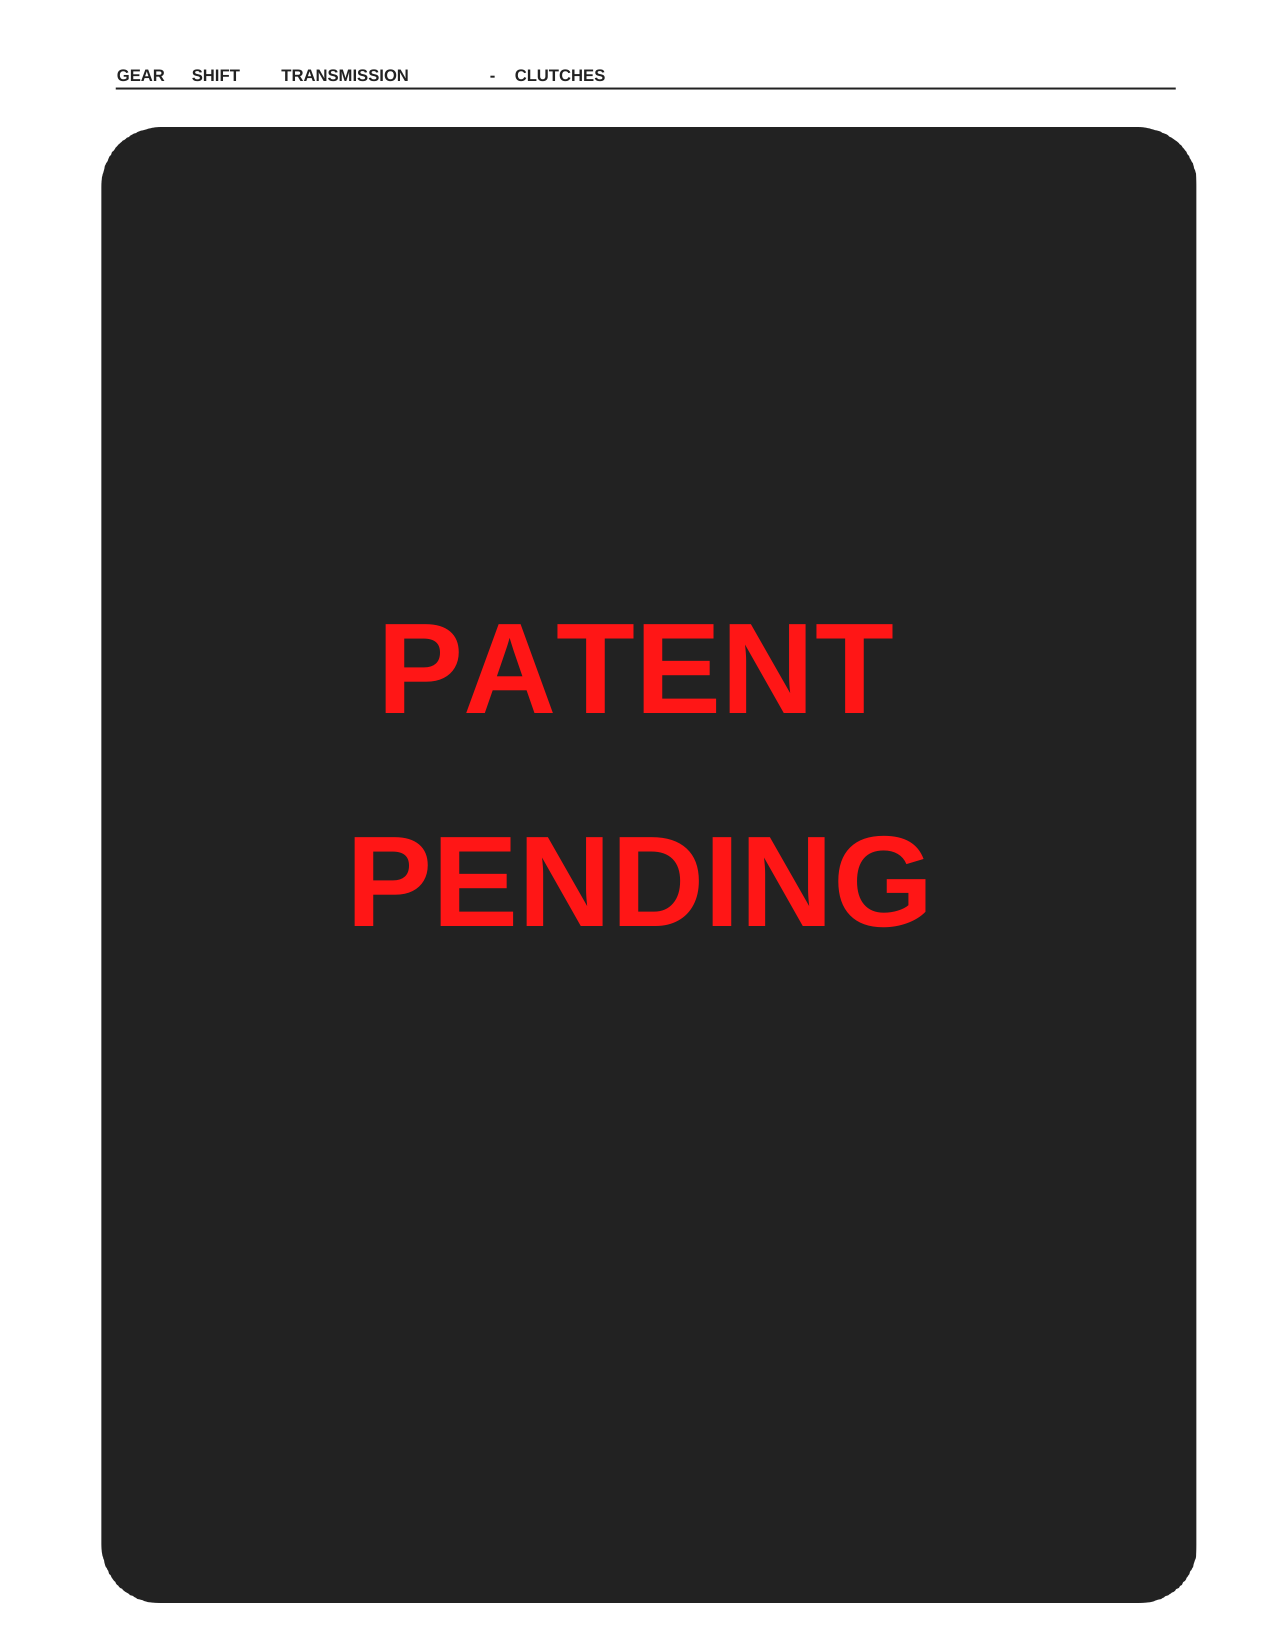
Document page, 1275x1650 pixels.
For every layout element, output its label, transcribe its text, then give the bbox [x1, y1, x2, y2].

text PATENT PENDING [346, 592, 948, 953]
picture [101, 87, 1197, 1603]
text GEAR SHIFT TRANSMISSION - CLUTCHES [117, 66, 1125, 85]
